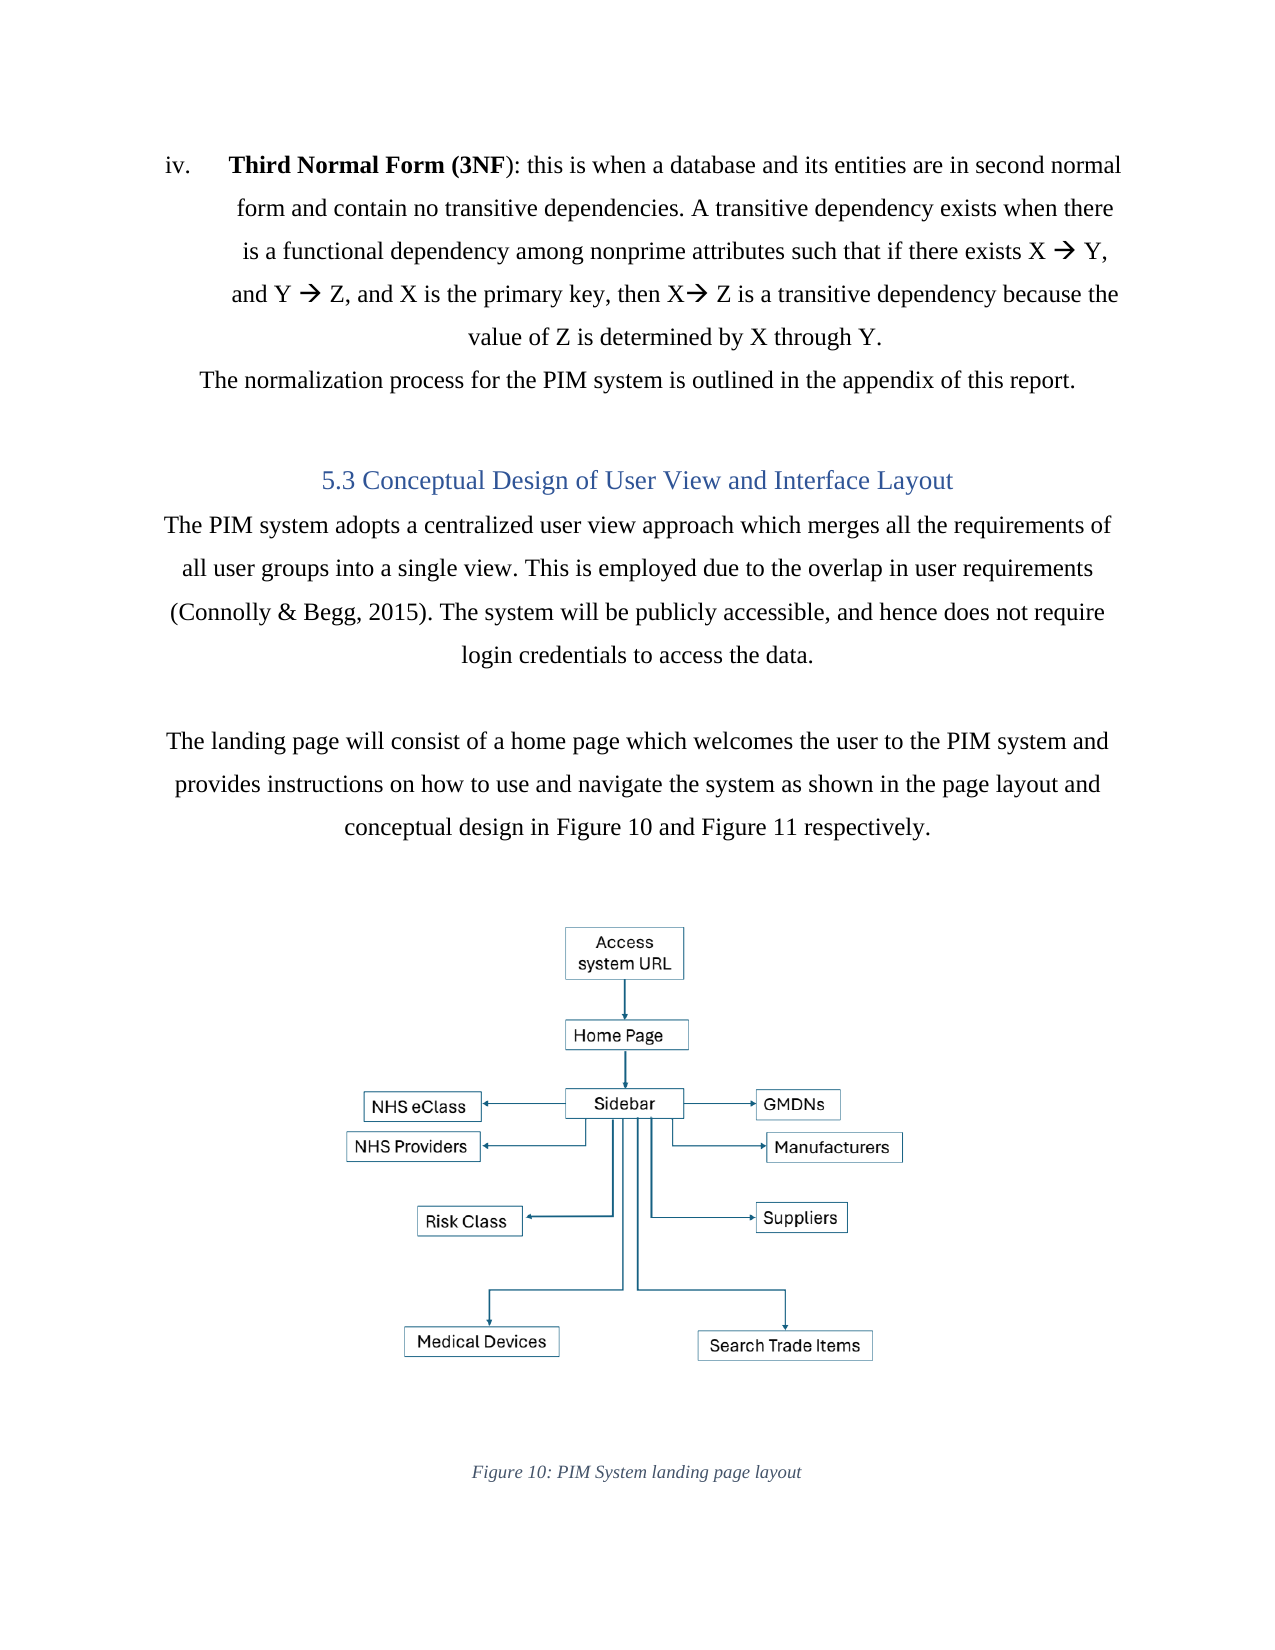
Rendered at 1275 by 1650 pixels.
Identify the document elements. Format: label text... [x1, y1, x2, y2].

text The normalization process for the PIM system is outlined in the appendix of this report. [150, 366, 1125, 394]
list The PIM system adopts a centralized user view approach which merges all the requirements of all user groups into a single view. This is employed due to the overlap in user requirements . The system will be publicly accessible, and hence does not require login credentials to access the data. [150, 510, 1125, 668]
list The landing page will consist of a home page which welcomes the user to the PIM system and provides instructions on how to use and navigate the system as shown in the page layout and conceptual design in Figure 10 and Figure 11 respectively. [150, 726, 1125, 841]
subtitle 5.3 Conceptual Design of User View and Interface Layout [150, 464, 1125, 495]
text Figure 10: PIM System landing page layout [150, 1461, 1125, 1483]
list Third Normal Form (3NF): this is when a database and its entities are in second normal form and contain no transitive dependencies. A transitive dependency exists when there is a functional dependency among nonprime attributes such that if there exists X Y, and Y Z, and X is the primary key, then X Z is a transitive dependency because the value of Z is determined by X through Y. [187, 150, 1125, 351]
